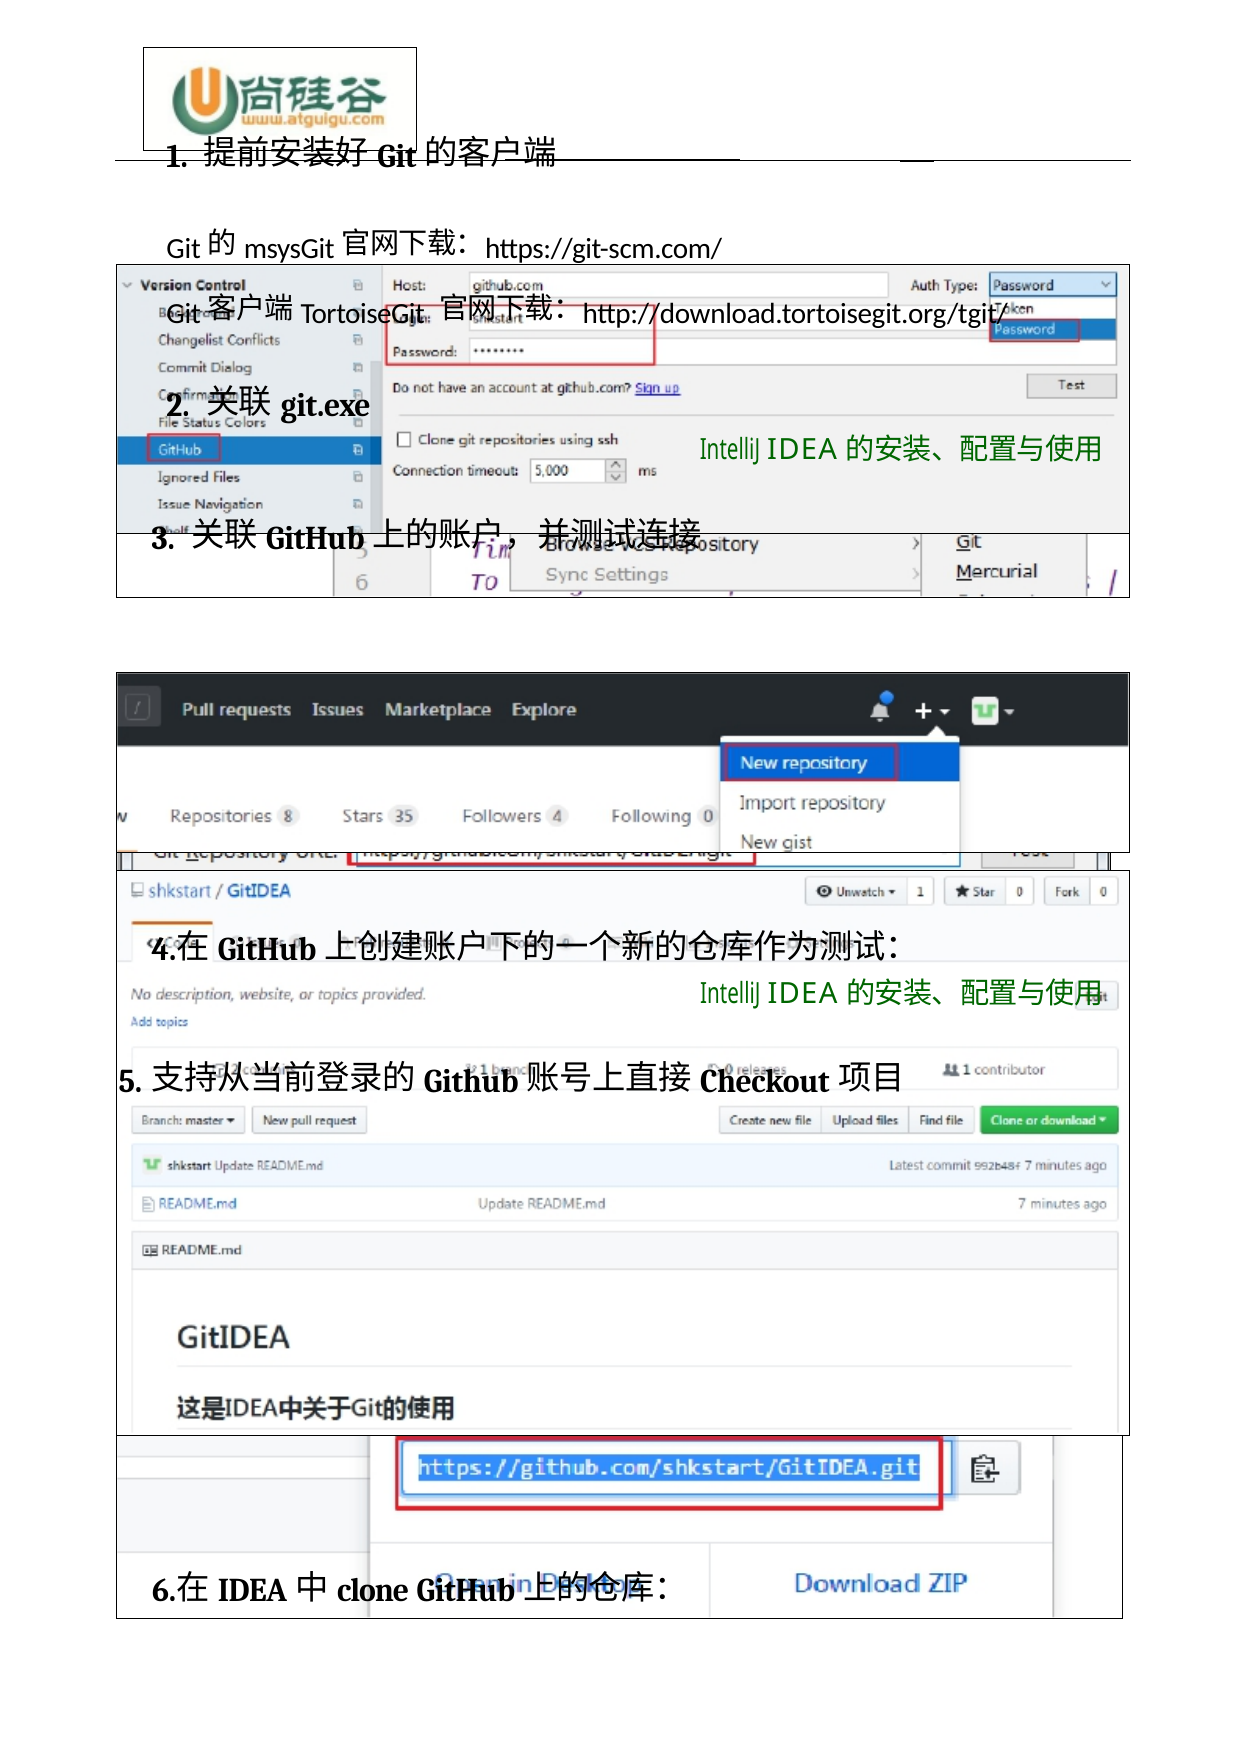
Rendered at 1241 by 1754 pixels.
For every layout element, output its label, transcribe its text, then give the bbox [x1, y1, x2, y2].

text Git 客户端 TortoiseGit 官网下载：http://download.tortoisegit.org/tgit/ [133, 292, 1171, 332]
text 4.在 GitHub 上创建账户下的一个新的仓库作为测试： [151, 930, 1171, 969]
picture [117, 265, 1129, 533]
picture [117, 673, 1129, 852]
text 1. 提前安装好 Git 的客户端 [133, 131, 1171, 176]
picture [144, 48, 416, 131]
picture [117, 534, 1129, 597]
text 3. 关联 GitHub 上的账户，并测试连接 [151, 518, 1171, 557]
text IntelliJ IDEA 的安装、配置与使用 [151, 425, 1171, 468]
text 6.在 IDEA 中 clone GitHub 上的仓库： [152, 1571, 1171, 1610]
picture [117, 871, 1129, 1435]
text IntelliJ IDEA 的安装、配置与使用 [118, 969, 1171, 1012]
text 2. 关联 git.exe [133, 382, 1171, 425]
picture [117, 1436, 1122, 1618]
text 5. 支持从当前登录的 Github 账号上直接 Checkout 项目 [118, 1061, 1171, 1100]
picture [117, 853, 1110, 870]
text Git 的 msysGit 官网下载：https://git-scm.com/ [133, 226, 1171, 267]
